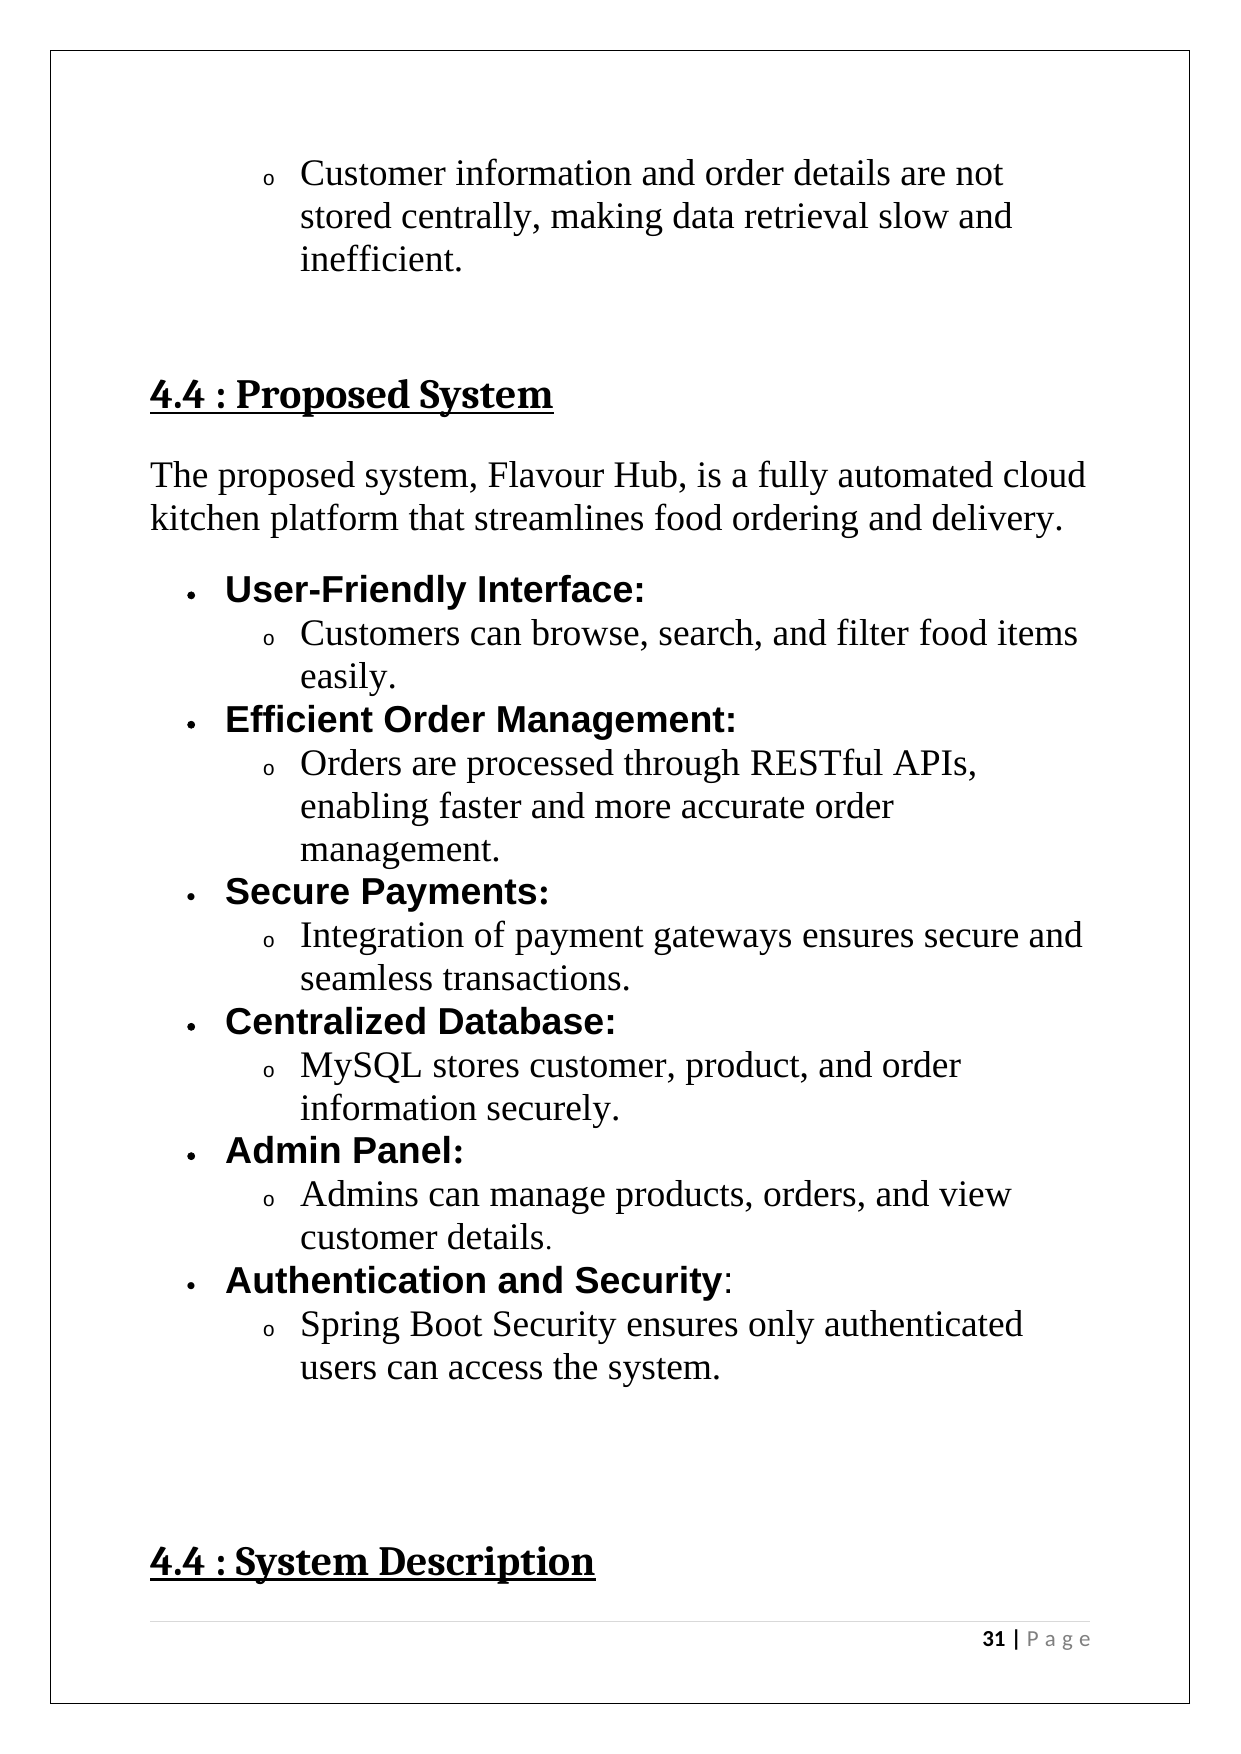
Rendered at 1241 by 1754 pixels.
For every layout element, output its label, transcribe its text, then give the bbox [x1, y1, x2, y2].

text The proposed system, Flavour Hub, is a fully automated cloud kitchen platform that streamlines food ordering and delivery. [150, 452, 1090, 538]
list Integration of payment gateways ensures secure and seamless transactions. [262, 913, 1090, 999]
list Orders are processed through RESTful APIs, enabling faster and more accurate order management. [262, 740, 1090, 869]
list Secure Payments: [187, 869, 1090, 913]
list Customer information and order details are not stored centrally, making data retrieval slow and inefficient. [262, 150, 1090, 279]
list Spring Boot Security ensures only authenticated users can access the system. [262, 1301, 1090, 1387]
list User-Friendly Interface: [187, 567, 1090, 611]
text 4.4 : System Description [150, 1538, 1090, 1586]
list MySQL stores customer, product, and order information securely. [262, 1042, 1090, 1128]
list Efficient Order Management: [187, 697, 1090, 740]
list Customers can browse, search, and filter food items easily. [262, 611, 1090, 697]
list Authentication and Security: [187, 1258, 1090, 1301]
list Admin Panel: [187, 1128, 1090, 1172]
list Centralized Database: [187, 999, 1090, 1042]
text 4.4 : Proposed System [150, 371, 1090, 419]
list Admins can manage products, orders, and view customer details. [262, 1172, 1090, 1258]
